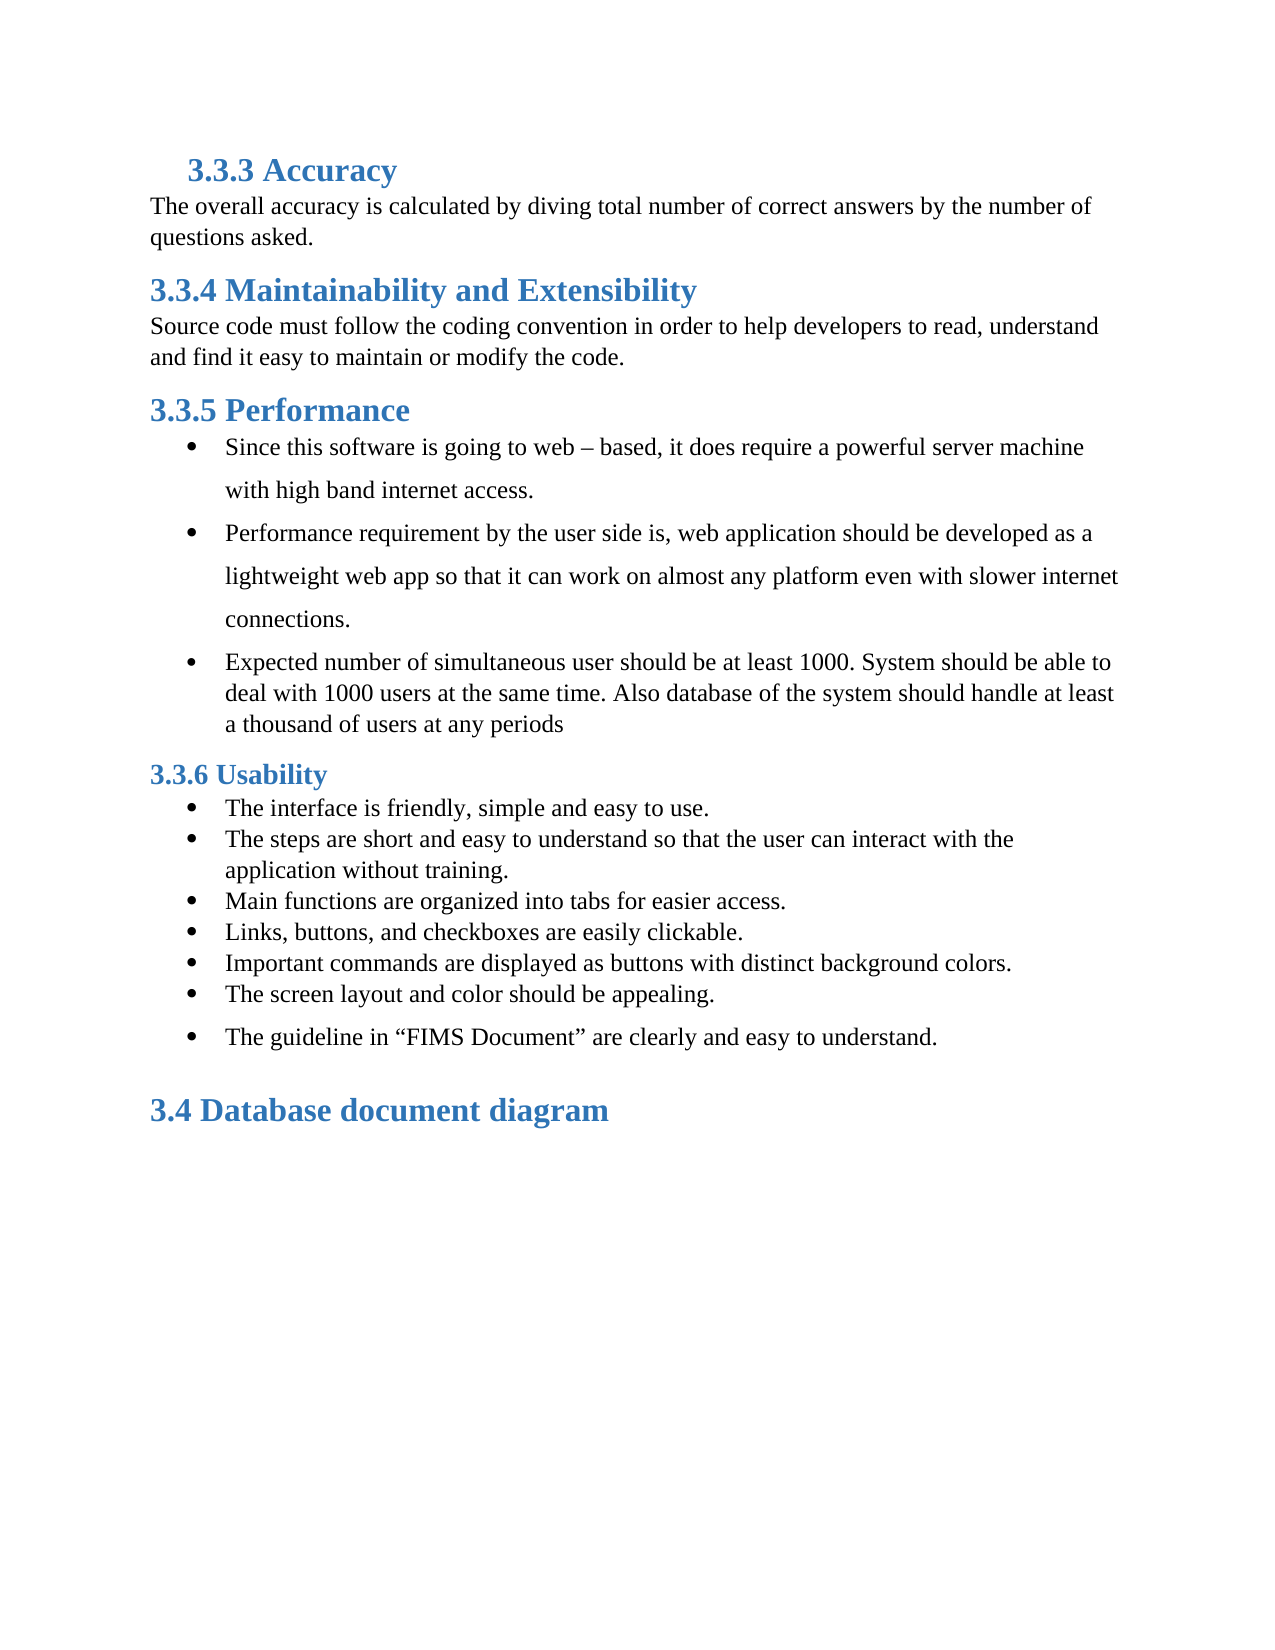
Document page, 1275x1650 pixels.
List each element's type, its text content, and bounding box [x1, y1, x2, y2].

list Performance requirement by the user side is, web application should be developed as a lightweight web app so that it can work on almost any platform even with slower internet connections. [187, 518, 1125, 633]
subtitle 3.3.5 Performance [150, 390, 1125, 428]
text The overall accuracy is calculated by diving total number of correct answers by the number of questions asked. [150, 191, 1125, 251]
subtitle 3.3.6 Usability [150, 757, 1125, 791]
list Main functions are organized into tabs for easier access. [187, 886, 1125, 915]
list The steps are short and easy to understand so that the user can interact with the application without training. [187, 824, 1125, 884]
list The guideline in “FIMS Document” are clearly and easy to understand. [187, 1022, 1125, 1051]
list Since this software is going to web – based, it does require a powerful server machine with high band internet access. [187, 432, 1125, 503]
subtitle 3.4 Database document diagram [150, 1091, 1125, 1129]
list Expected number of simultaneous user should be at least 1000. System should be able to deal with 1000 users at the same time. Also database of the system should handle at least a thousand of users at any periods [187, 647, 1125, 738]
list The screen layout and color should be appealing. [187, 979, 1125, 1008]
list The interface is friendly, simple and easy to use. [187, 793, 1125, 822]
list Links, buttons, and checkboxes are easily clickable. [187, 917, 1125, 946]
list Important commands are displayed as buttons with distinct background colors. [187, 948, 1125, 977]
text Source code must follow the coding convention in order to help developers to read, understand and find it easy to maintain or modify the code. [150, 311, 1125, 371]
subtitle 3.3.4 Maintainability and Extensibility [150, 270, 1125, 308]
subtitle Accuracy [187, 150, 1125, 188]
